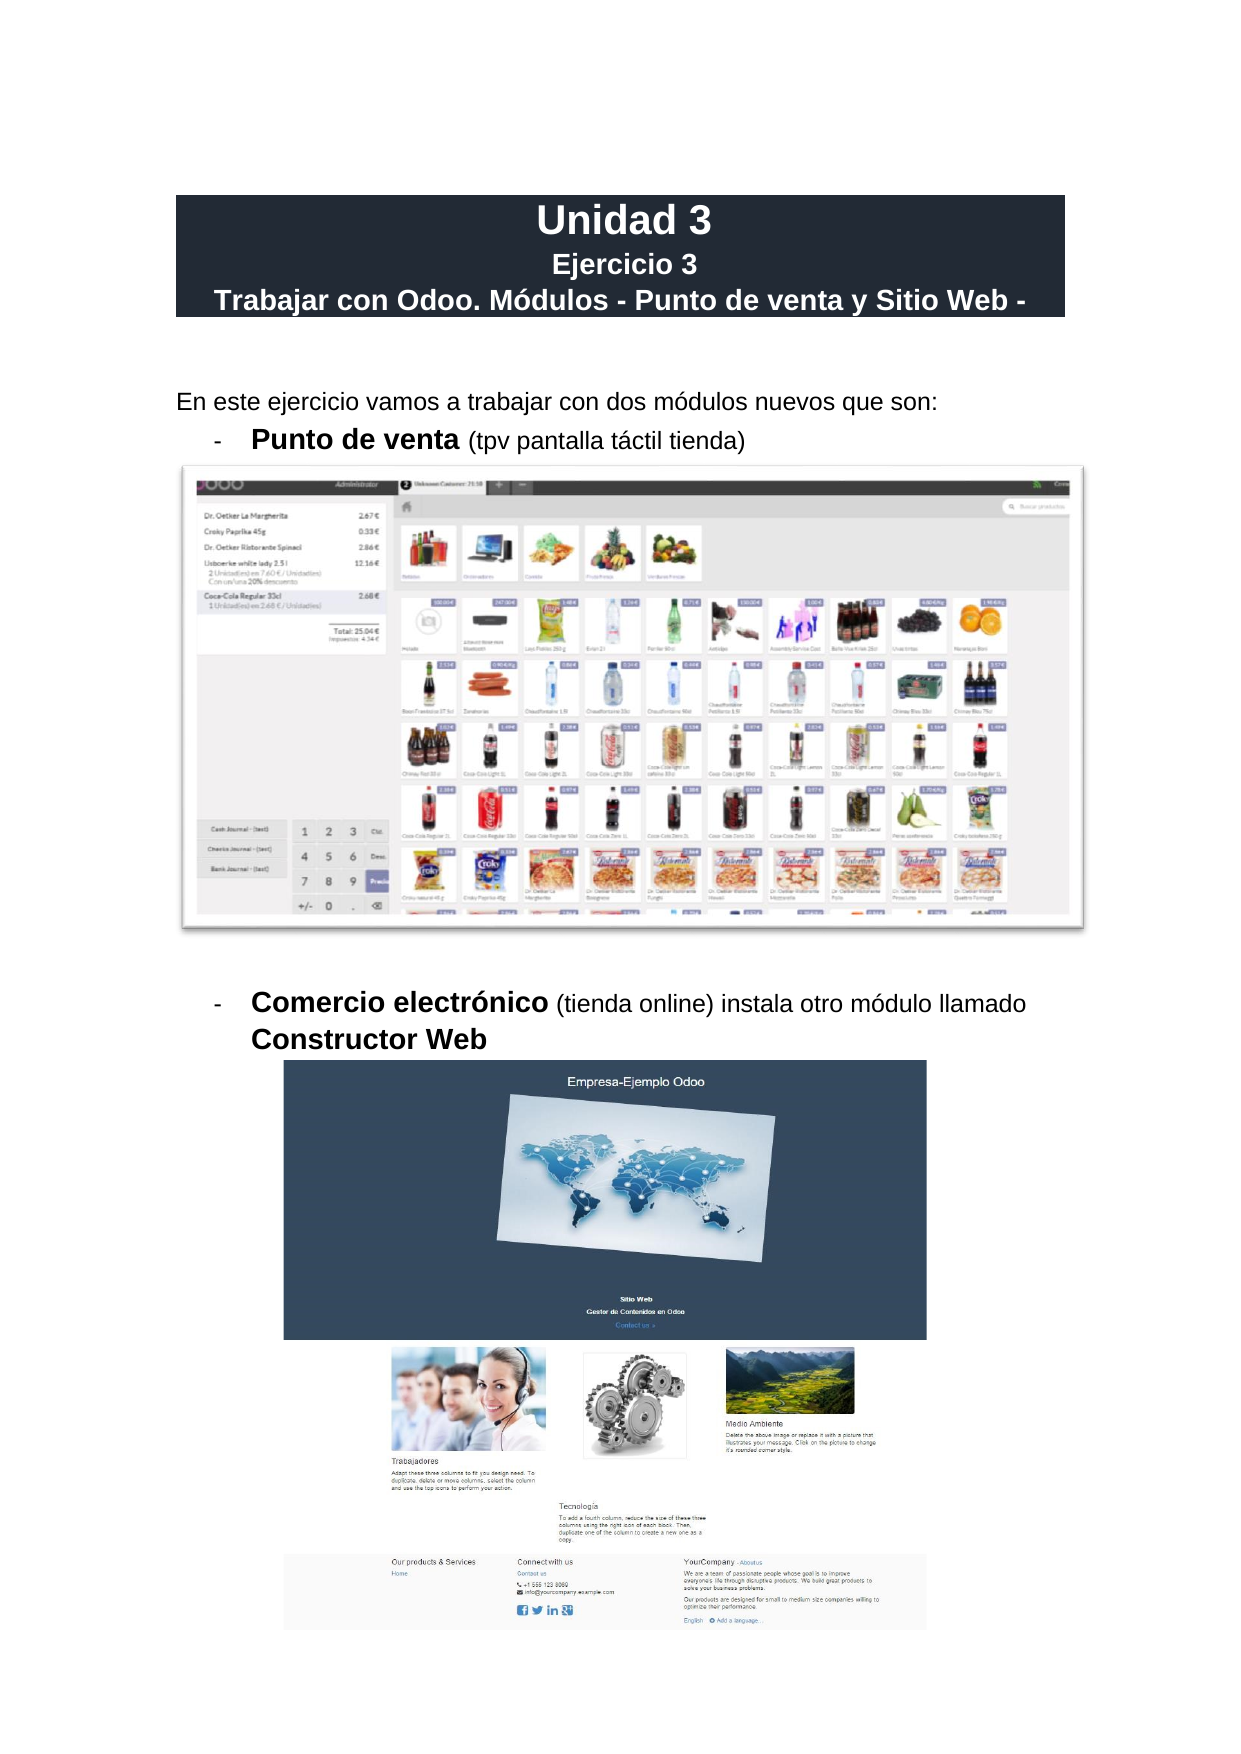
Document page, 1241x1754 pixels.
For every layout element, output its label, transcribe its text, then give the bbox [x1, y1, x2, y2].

text Unidad 3 [176, 195, 1065, 243]
text En este ejercicio vamos a trabajar con dos módulos nuevos que son: [176, 387, 1065, 416]
list Comercio electrónico (tienda online) instala otro módulo llamado Constructor Web [213, 984, 1065, 1056]
picture [283, 1060, 927, 1630]
list Punto de venta (tpv pantalla táctil tienda) [213, 422, 1065, 456]
picture [172, 460, 1093, 941]
text Ejercicio 3 [176, 247, 1065, 281]
text Trabajar con Odoo. Módulos - Punto de venta y Sitio Web - [176, 283, 1065, 317]
